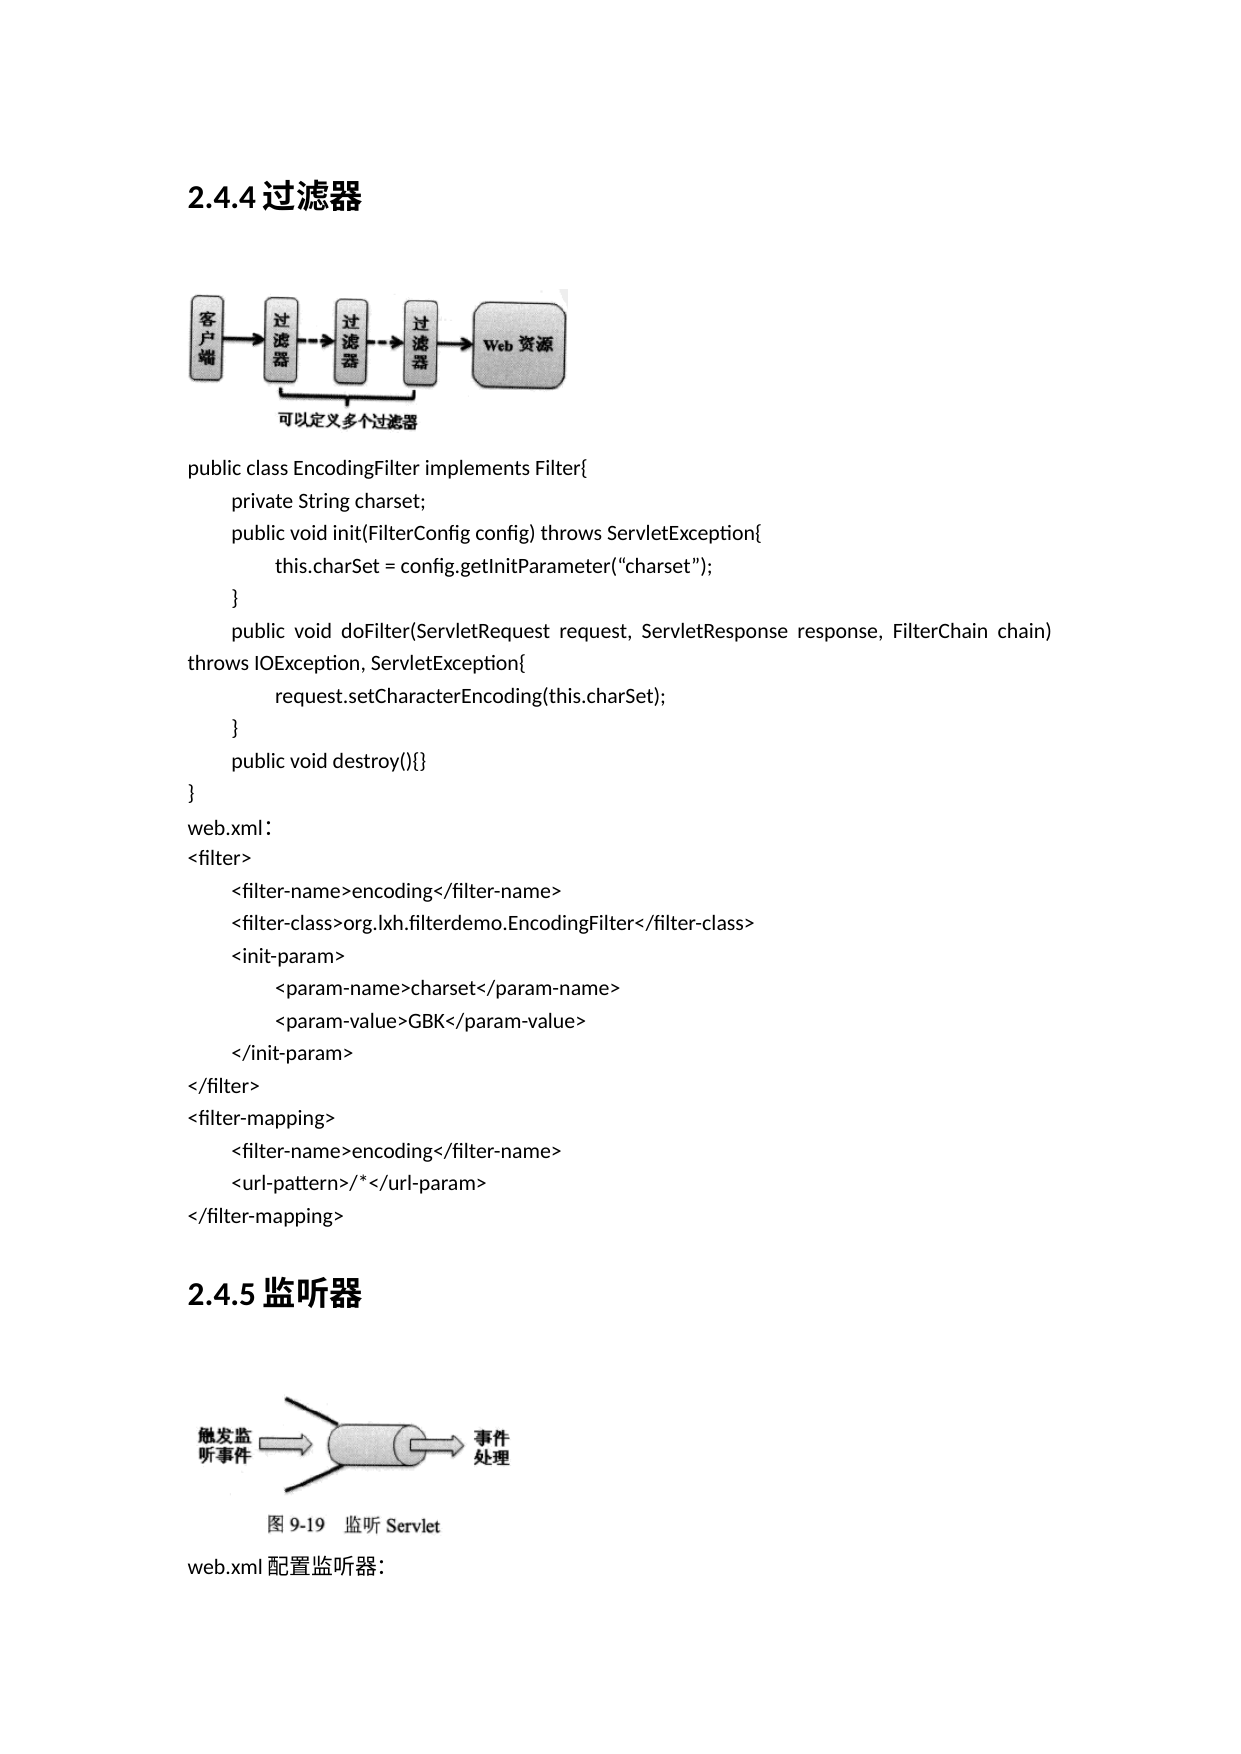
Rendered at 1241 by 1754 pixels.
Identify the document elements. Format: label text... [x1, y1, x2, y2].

text request.setCharacterEncoding(this.charSet); [187, 679, 1053, 712]
text <filter-name>encoding</filter-name> [187, 1134, 1053, 1167]
picture [187, 1386, 521, 1537]
text <filter-class>org.lxh.filterdemo.EncodingFilter</filter-class> [187, 907, 1053, 939]
text this.charSet = config.getInitParameter(“charset”); [187, 549, 1053, 582]
text public void destroy(){} [187, 744, 1053, 777]
text <param-value>GBK</param-value> [187, 1004, 1053, 1037]
text </filter-mapping> [187, 1199, 1053, 1232]
text <param-name>charset</param-name> [187, 972, 1053, 1004]
text } [187, 582, 1053, 614]
text public void doFilter(ServletRequest request, ServletResponse response, FilterChain chain) throws IOException, ServletException{ [187, 614, 1053, 679]
text public class EncodingFilter implements Filter{ [187, 452, 1053, 484]
text <init-param> [187, 939, 1053, 972]
text <filter-name>encoding</filter-name> [187, 874, 1053, 907]
text web.xml配置监听器： [187, 1548, 1053, 1581]
text <filter-mapping> [187, 1102, 1053, 1134]
text <url-pattern>/*</url-param> [187, 1167, 1053, 1199]
text </filter> [187, 1069, 1053, 1102]
subtitle 监听器 [187, 1259, 1053, 1324]
text } [187, 712, 1053, 744]
text } [187, 777, 1053, 809]
text <filter> [187, 842, 1053, 874]
text </init-param> [187, 1037, 1053, 1069]
text private String charset; [187, 484, 1053, 517]
picture [187, 289, 568, 434]
text web.xml： [187, 809, 1053, 842]
subtitle 过滤器 [187, 162, 1053, 227]
text public void init(FilterConfig config) throws ServletException{ [187, 517, 1053, 549]
